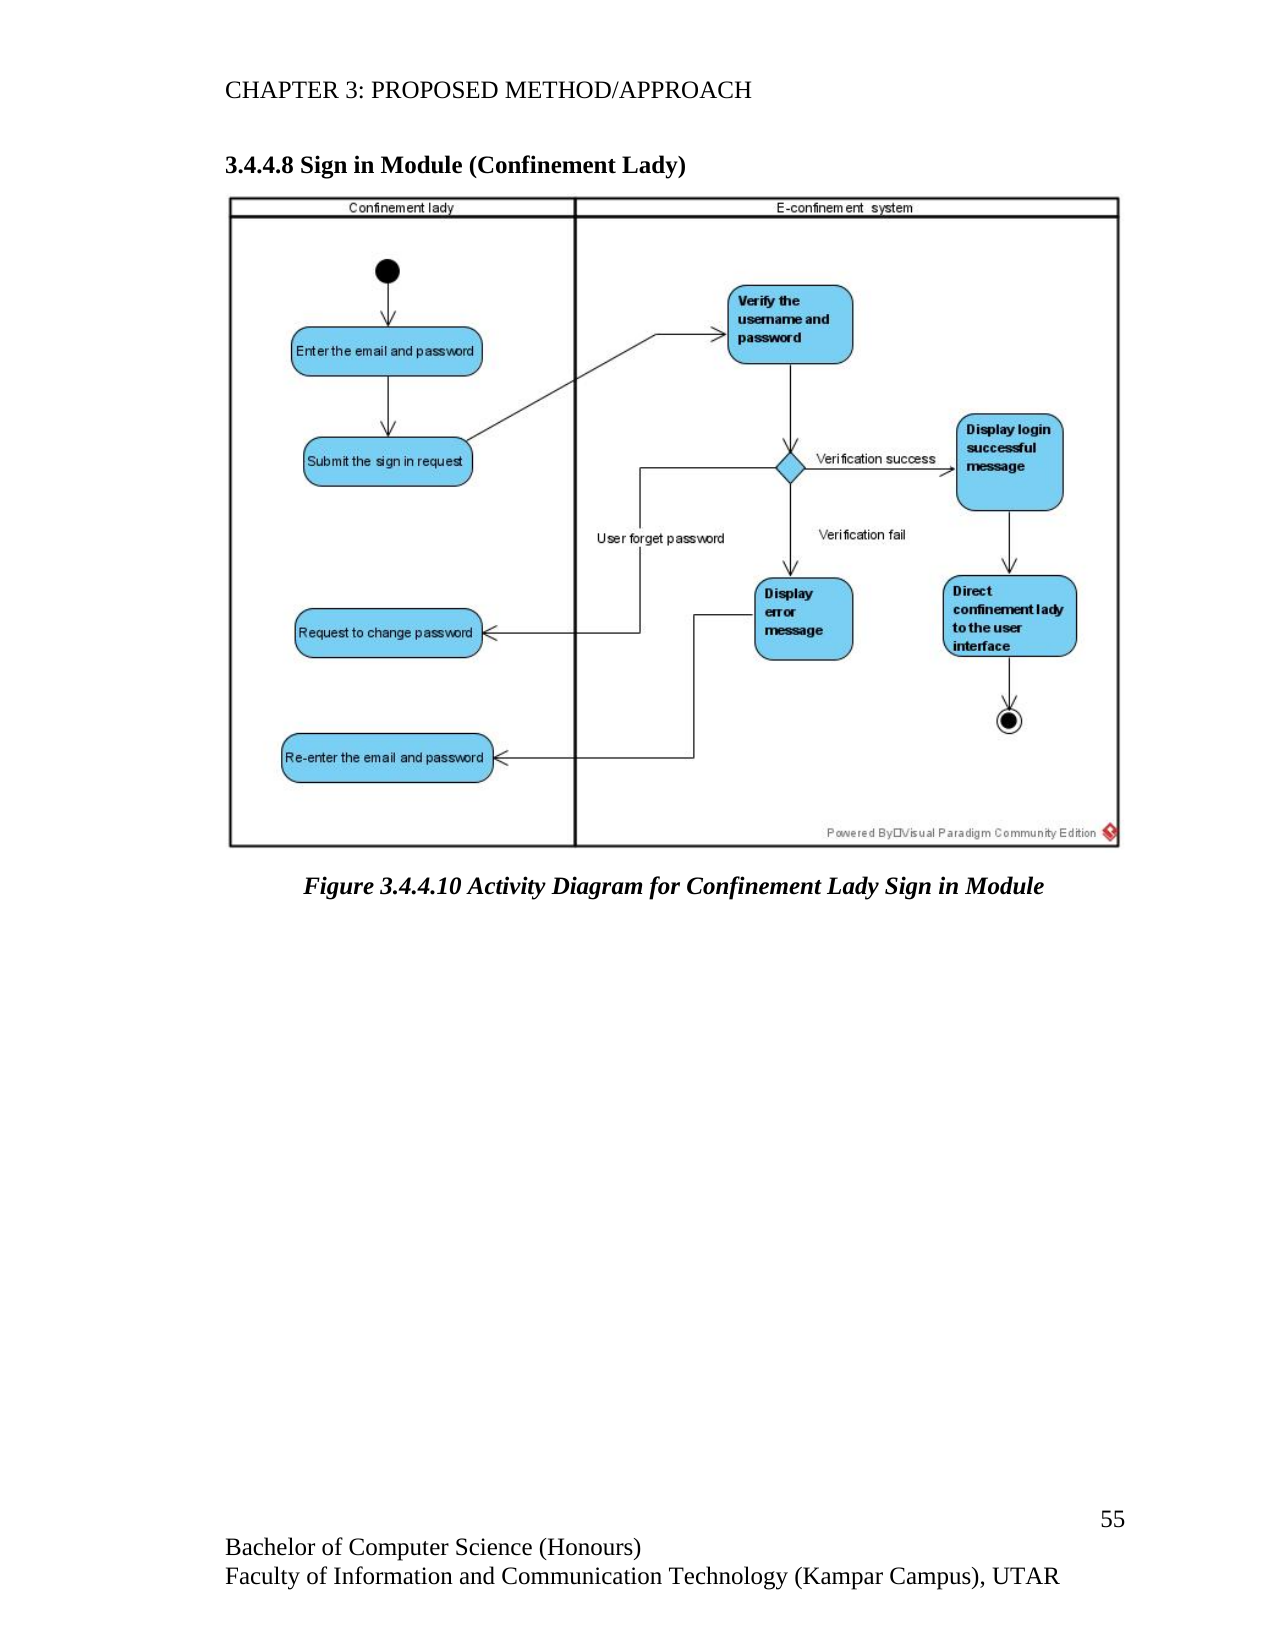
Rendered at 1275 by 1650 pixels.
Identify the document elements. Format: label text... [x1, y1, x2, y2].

subtitle 3.4.4.8 Sign in Module (Confinement Lady) [225, 150, 1125, 179]
text Figure 3.4.4.10 Activity Diagram for Confinement Lady Sign in Module [225, 871, 1125, 900]
picture [225, 193, 1125, 853]
